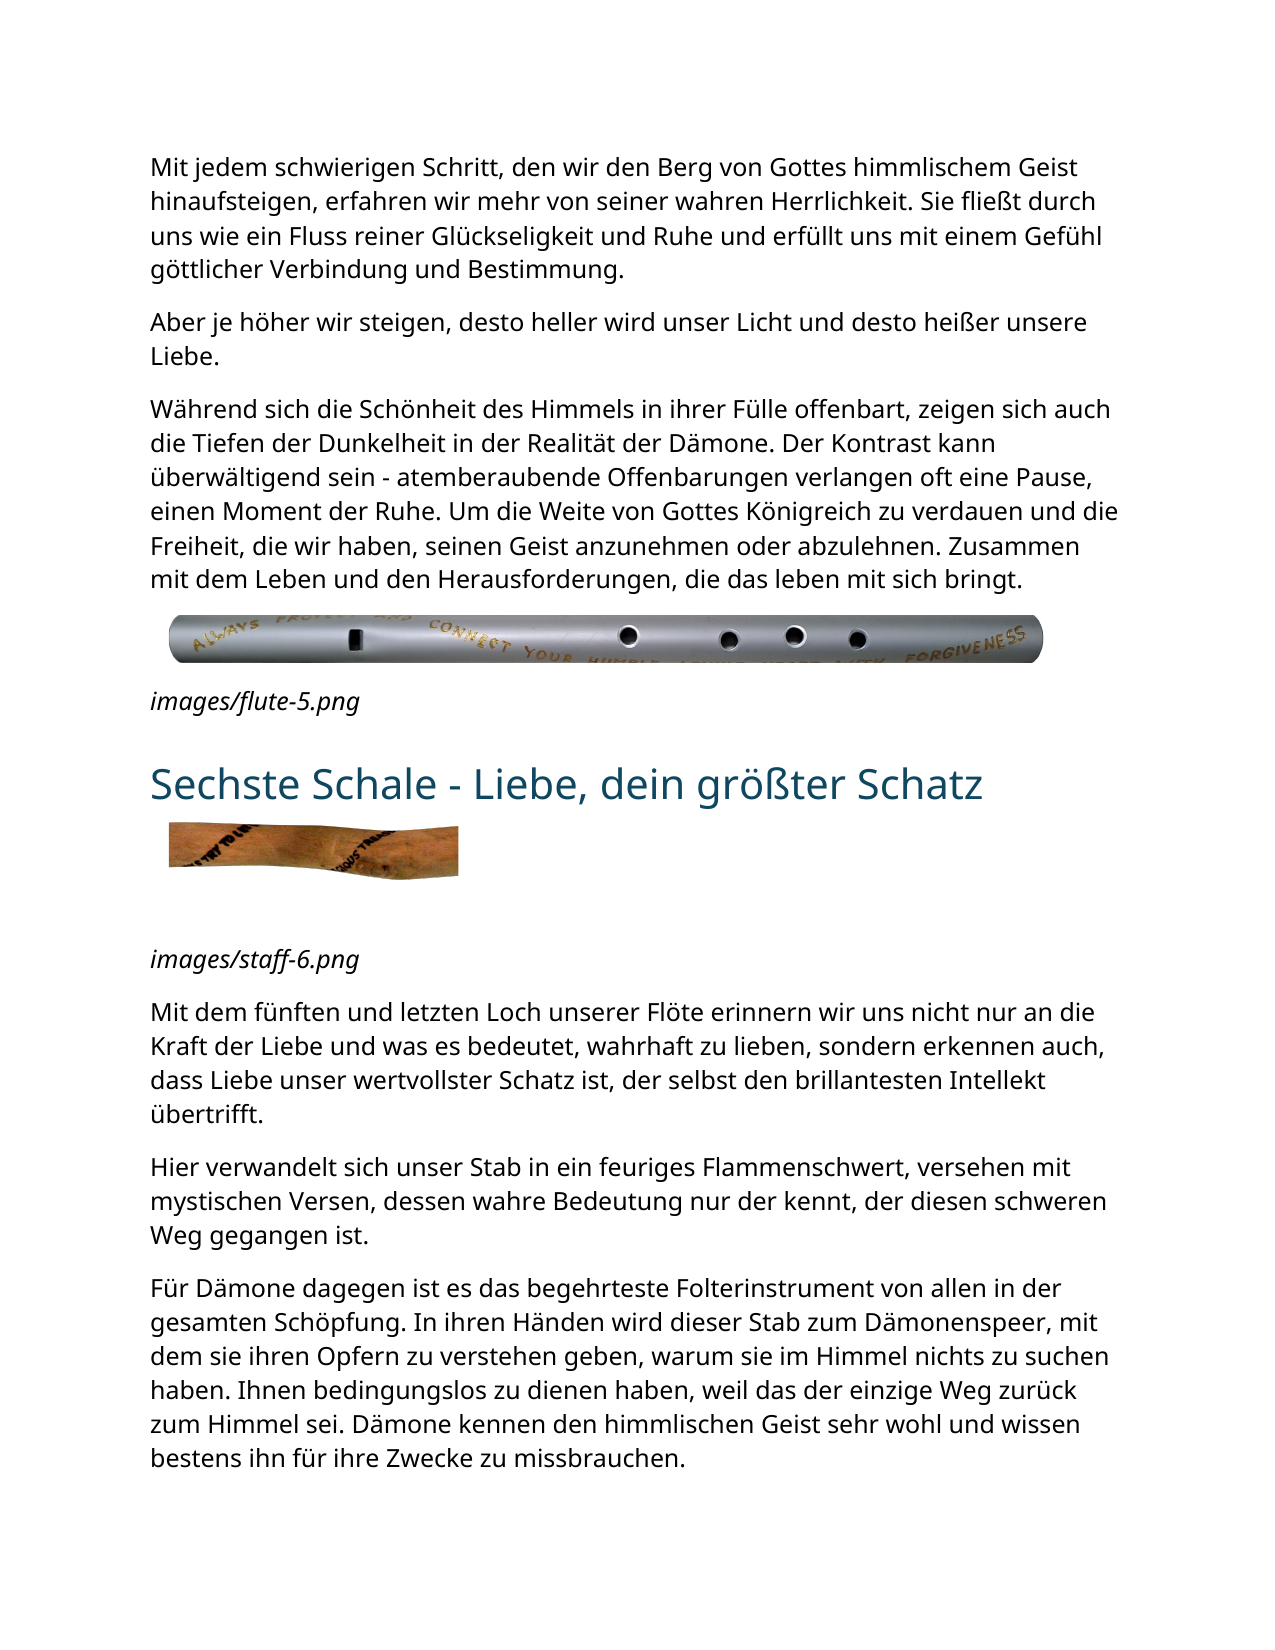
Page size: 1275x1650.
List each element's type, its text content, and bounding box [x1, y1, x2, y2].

text images/staff-6.png [150, 942, 1125, 976]
text Mit jedem schwierigen Schritt, den wir den Berg von Gottes himmlischem Geist hinaufsteigen, erfahren wir mehr von seiner wahren Herrlichkeit. Sie fließt durch uns wie ein Fluss reiner Glückseligkeit und Ruhe und erfüllt uns mit einem Gefühl göttlicher Verbindung und Bestimmung. [150, 150, 1125, 286]
text images/flute-5.png [150, 683, 1125, 717]
text Aber je höher wir steigen, desto heller wird unser Licht und desto heißer unsere Liebe. [150, 305, 1125, 373]
subtitle Sechste Schale - Liebe, dein größter Schatz [150, 755, 1125, 812]
text Für Dämone dagegen ist es das begehrteste Folterinstrument von allen in der gesamten Schöpfung. In ihren Händen wird dieser Stab zum Dämonenspeer, mit dem sie ihren Opfern zu verstehen geben, warum sie im Himmel nichts zu suchen haben. Ihnen bedingungslos zu dienen haben, weil das der einzige Weg zurück zum Himmel sei. Dämone kennen den himmlischen Geist sehr wohl und wissen bestens ihn für ihre Zwecke zu missbrauchen. [150, 1270, 1125, 1475]
text Mit dem fünften und letzten Loch unserer Flöte erinnern wir uns nicht nur an die Kraft der Liebe und was es bedeutet, wahrhaft zu lieben, sondern erkennen auch, dass Liebe unser wertvollster Schatz ist, der selbst den brillantesten Intellekt übertrifft. [150, 994, 1125, 1131]
text Während sich die Schönheit des Himmels in ihrer Fülle offenbart, zeigen sich auch die Tiefen der Dunkelheit in der Realität der Dämone. Der Kontrast kann überwältigend sein - atemberaubende Offenbarungen verlangen oft eine Pause, einen Moment der Ruhe. Um die Weite von Gottes Königreich zu verdauen und die Freiheit, die wir haben, seinen Geist anzunehmen oder abzulehnen. Zusammen mit dem Leben und den Herausforderungen, die das leben mit sich bringt. [150, 392, 1125, 596]
picture [168, 615, 1044, 663]
text Hier verwandelt sich unser Stab in ein feuriges Flammenschwert, versehen mit mystischen Versen, dessen wahre Bedeutung nur der kennt, der diesen schweren Weg gegangen ist. [150, 1149, 1125, 1252]
picture [168, 820, 459, 921]
